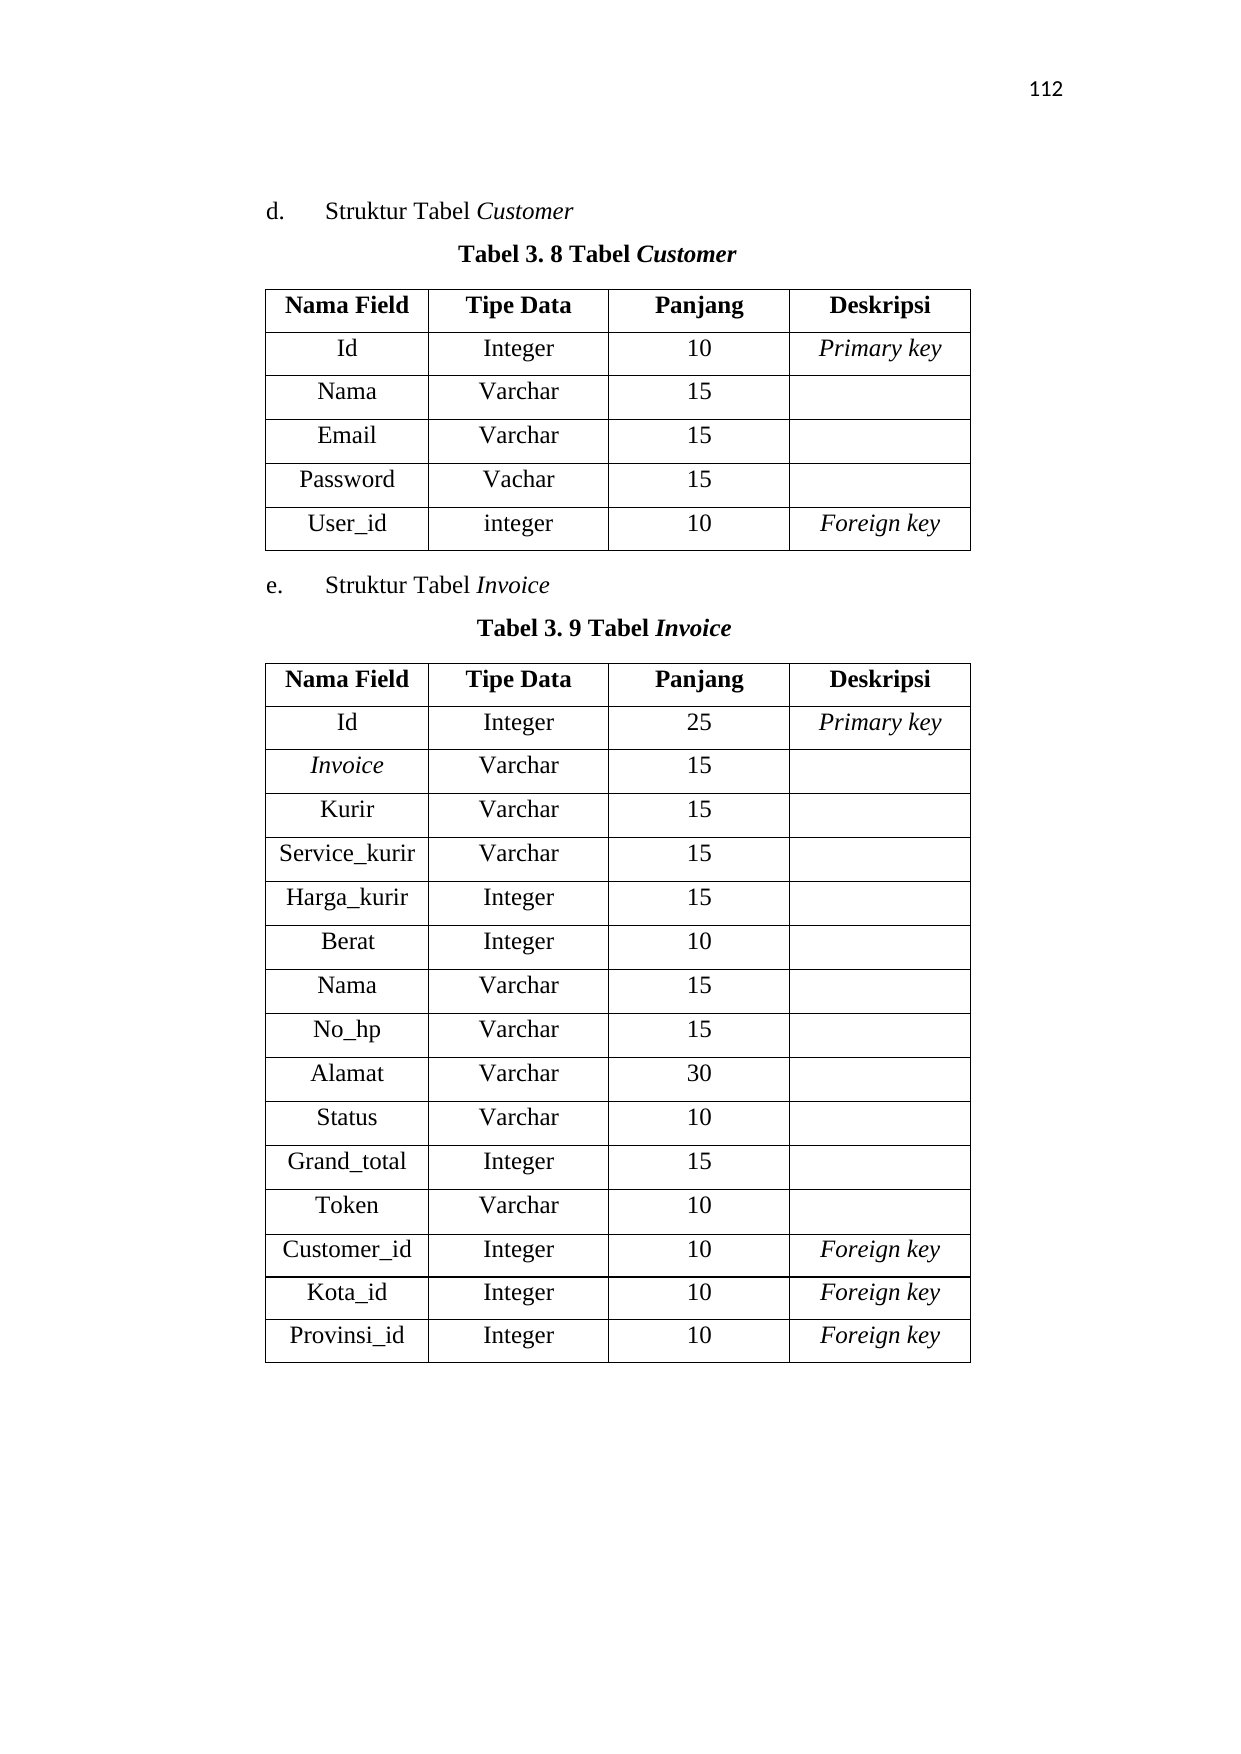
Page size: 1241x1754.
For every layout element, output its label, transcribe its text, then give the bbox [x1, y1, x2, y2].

table_cell 10 [609, 333, 789, 375]
table_cell 15 [609, 750, 789, 793]
text Tabel 3. 8 Tabel Customer [236, 239, 1063, 268]
table_cell Primary key [790, 333, 970, 375]
table_cell [790, 376, 970, 419]
table_cell 15 [609, 464, 789, 507]
table_header Nama Field [266, 290, 428, 332]
table_cell Integer [429, 1146, 608, 1189]
table_cell Integer [429, 1278, 608, 1319]
table_cell Kurir [266, 794, 428, 837]
table_cell Primary key [790, 707, 970, 749]
table_cell 15 [609, 376, 789, 419]
table_cell [790, 838, 970, 881]
table_cell [790, 464, 970, 507]
table_header Nama Field [266, 664, 428, 706]
table_cell Grand_total [266, 1146, 428, 1189]
table_cell Provinsi_id [266, 1320, 428, 1362]
table_cell Email [266, 420, 428, 463]
table_cell 15 [609, 882, 789, 925]
table_header Tipe Data [429, 290, 608, 332]
table_cell Id [266, 333, 428, 375]
table_cell Varchar [429, 1058, 608, 1101]
table_header Panjang [609, 664, 789, 706]
table_header Deskripsi [790, 664, 970, 706]
table_cell [790, 1058, 970, 1101]
table_cell 15 [609, 420, 789, 463]
table_cell Berat [266, 926, 428, 969]
table_cell [790, 750, 970, 793]
table_cell No_hp [266, 1014, 428, 1057]
table_cell Foreign key [790, 508, 970, 550]
table_cell Password [266, 464, 428, 507]
table_cell Varchar [429, 794, 608, 837]
table_cell Integer [429, 333, 608, 375]
table_cell 15 [609, 838, 789, 881]
table_cell 30 [609, 1058, 789, 1101]
table_cell Integer [429, 1235, 608, 1276]
table_cell Varchar [429, 420, 608, 463]
table_cell 10 [609, 1190, 789, 1233]
table_cell Status [266, 1102, 428, 1145]
table_cell 10 [609, 1278, 789, 1319]
table_cell 15 [609, 794, 789, 837]
table_cell Foreign key [790, 1320, 970, 1362]
table_cell Id [266, 707, 428, 749]
table_cell Nama [266, 970, 428, 1013]
table_cell Varchar [429, 970, 608, 1013]
table_cell Integer [429, 707, 608, 749]
table_cell Kota_id [266, 1278, 428, 1319]
table_cell [790, 926, 970, 969]
table_cell 15 [609, 1146, 789, 1189]
table_cell Varchar [429, 750, 608, 793]
table_cell Nama [266, 376, 428, 419]
list Struktur Tabel Customer [266, 196, 1063, 225]
table_cell Varchar [429, 838, 608, 881]
table_header Panjang [609, 290, 789, 332]
table_cell 10 [609, 926, 789, 969]
table_header Tipe Data [429, 664, 608, 706]
table_cell Alamat [266, 1058, 428, 1101]
table_cell Foreign key [790, 1235, 970, 1276]
table_cell Varchar [429, 376, 608, 419]
table_cell 10 [609, 1102, 789, 1145]
table_cell [790, 882, 970, 925]
table_cell Harga_kurir [266, 882, 428, 925]
table_cell [790, 1014, 970, 1057]
list Struktur Tabel Invoice [266, 570, 1063, 599]
table_cell 15 [609, 1014, 789, 1057]
table_cell Varchar [429, 1190, 608, 1233]
table_cell User_id [266, 508, 428, 550]
table_cell 10 [609, 1320, 789, 1362]
table_cell integer [429, 508, 608, 550]
table_cell Integer [429, 1320, 608, 1362]
table_cell Customer_id [266, 1235, 428, 1276]
table_cell Integer [429, 882, 608, 925]
table_header Deskripsi [790, 290, 970, 332]
table_cell [790, 1102, 970, 1145]
table_cell Token [266, 1190, 428, 1233]
table_cell 25 [609, 707, 789, 749]
table_cell Invoice [266, 750, 428, 793]
table_cell Service_kurir [266, 838, 428, 881]
table_cell [790, 794, 970, 837]
table_cell Foreign key [790, 1278, 970, 1319]
text Tabel 3. 9 Tabel Invoice [236, 613, 1063, 642]
table_cell [790, 1190, 970, 1233]
table_cell Vachar [429, 464, 608, 507]
table_cell 10 [609, 508, 789, 550]
table_cell Varchar [429, 1102, 608, 1145]
table_cell [790, 1146, 970, 1189]
table_cell [790, 420, 970, 463]
table_cell Varchar [429, 1014, 608, 1057]
table_cell [790, 970, 970, 1013]
table_cell 15 [609, 970, 789, 1013]
table_cell 10 [609, 1235, 789, 1276]
table_cell Integer [429, 926, 608, 969]
